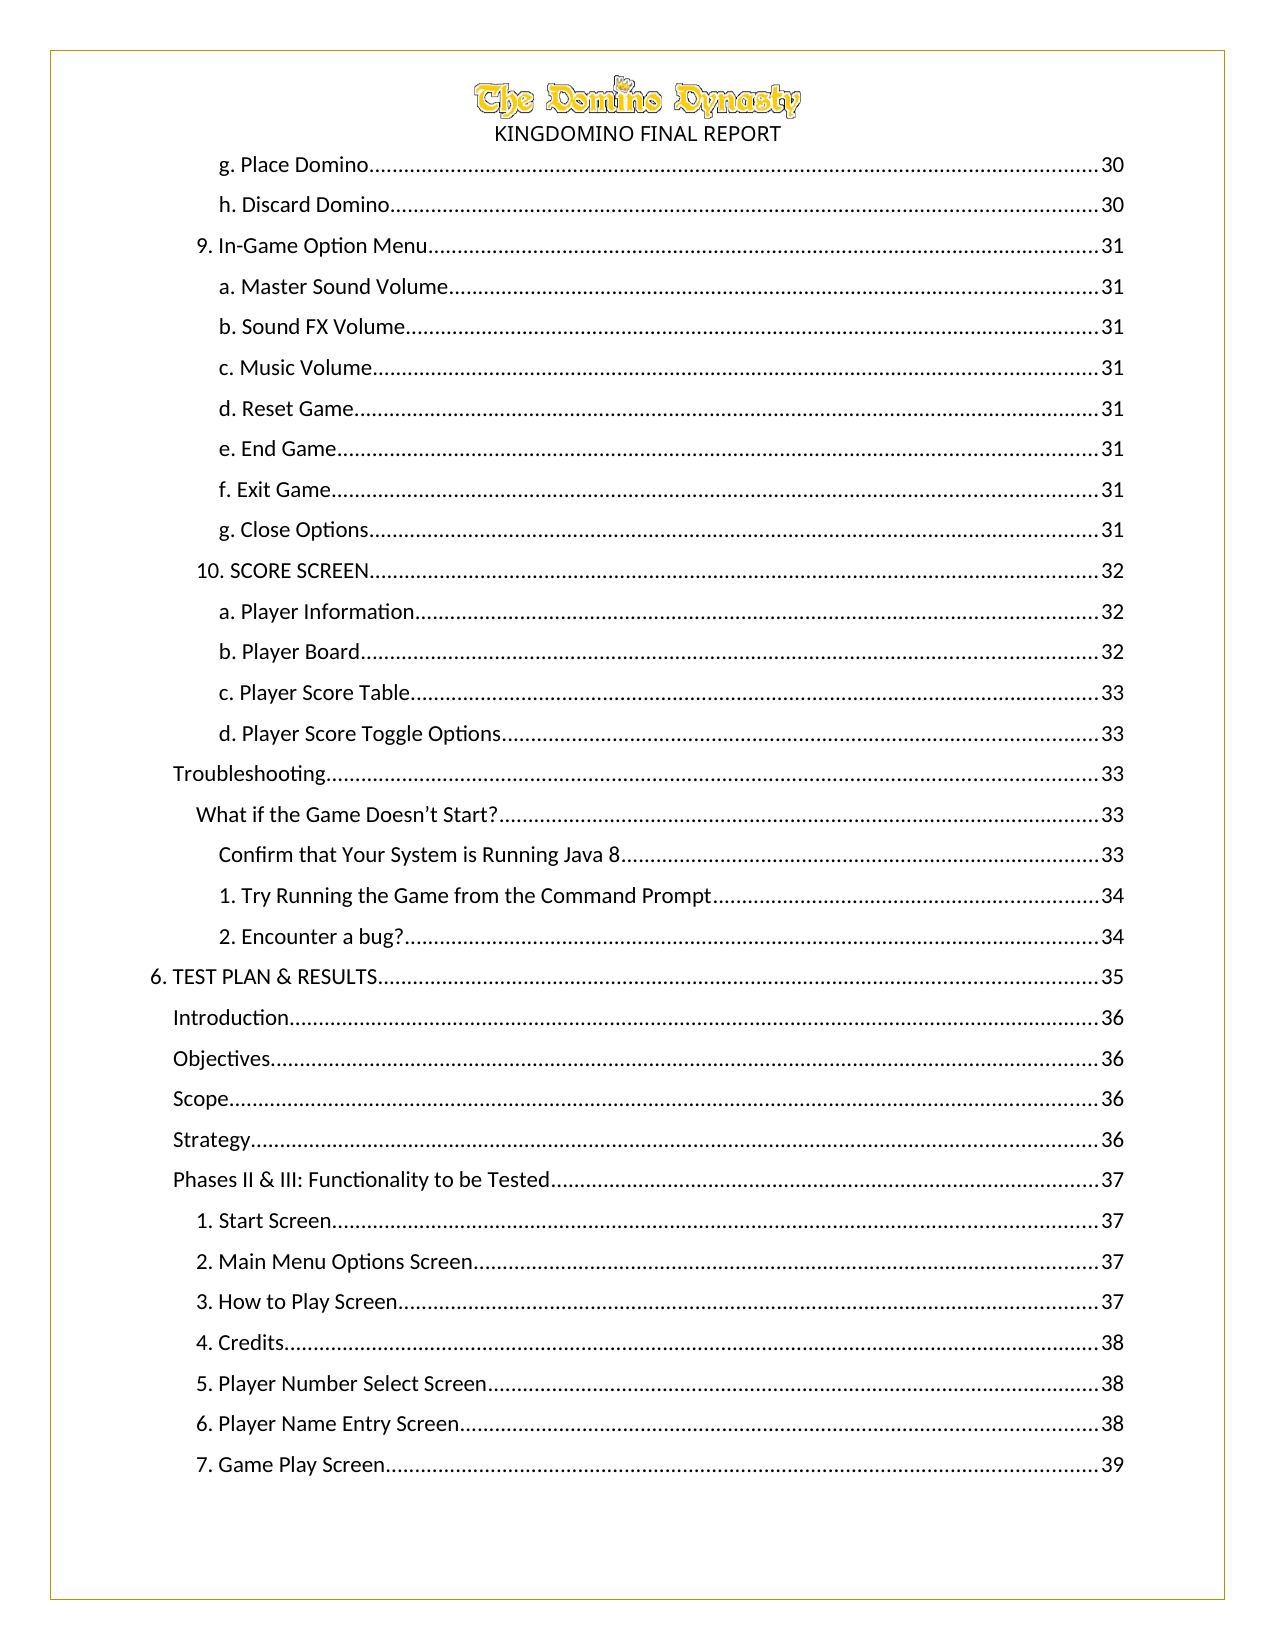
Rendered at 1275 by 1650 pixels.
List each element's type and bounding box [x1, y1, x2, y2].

picture [470, 75, 805, 119]
